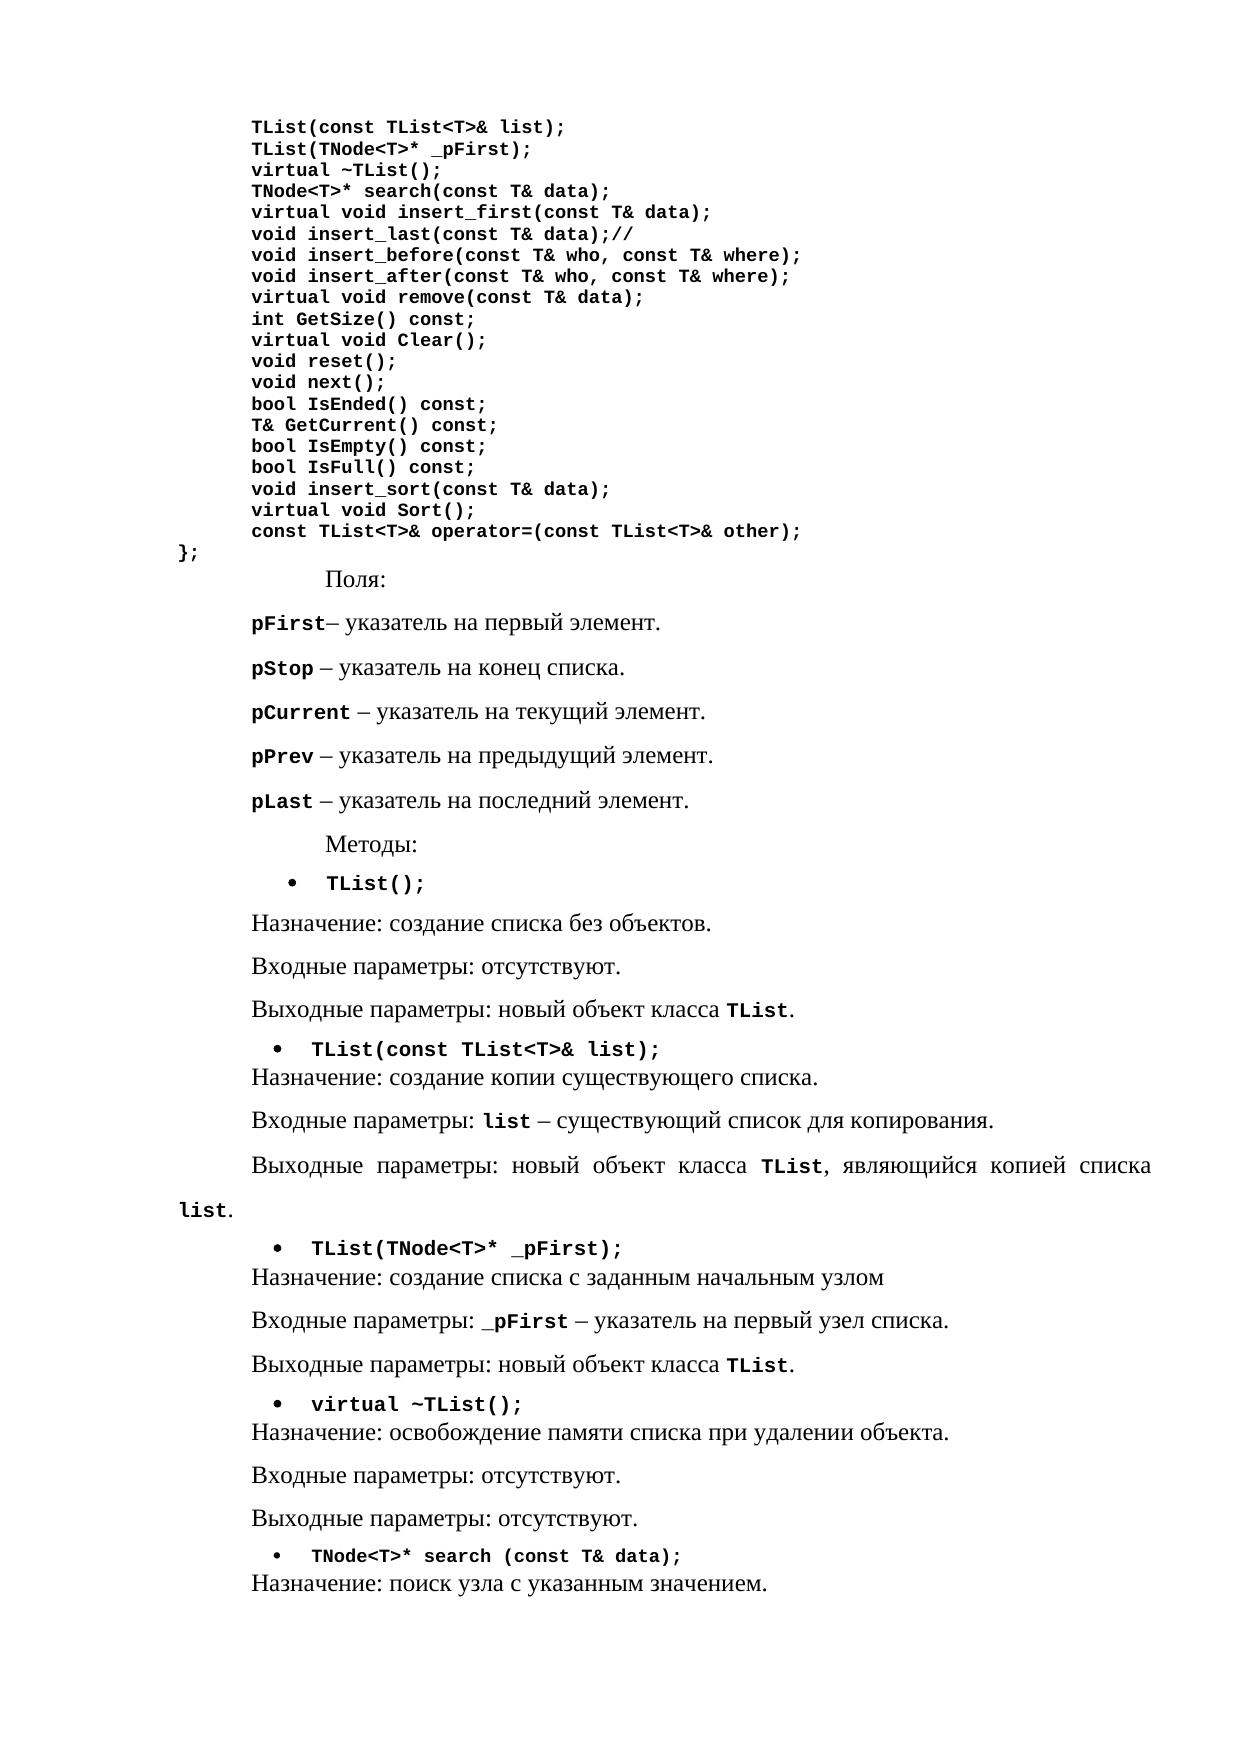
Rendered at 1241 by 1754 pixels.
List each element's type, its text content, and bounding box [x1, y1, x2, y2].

list TList(const TList<T>& list); [274, 1038, 1152, 1062]
text TNode<T>* search(const T& data); [177, 182, 1152, 203]
text Входные параметры: _pFirst – указатель на первый узел списка. [177, 1305, 1152, 1334]
text bool IsEnded() const; [177, 394, 1152, 416]
text Выходные параметры: отсутствуют. [177, 1503, 1152, 1532]
text Выходные параметры: новый объект класса TList. [177, 994, 1152, 1024]
text void reset(); [177, 352, 1152, 373]
text Назначение: создание списка с заданным начальным узлом [177, 1262, 1152, 1290]
text pStop – указатель на конец списка. [177, 652, 1152, 681]
text int GetSize() const; [177, 309, 1152, 331]
text Назначение: создание списка без объектов. [177, 908, 1152, 937]
text TList(const TList<T>& list); [177, 118, 1152, 139]
text pPrev – указатель на предыдущий элемент. [177, 741, 1152, 770]
text bool IsFull() const; [177, 458, 1152, 479]
text void insert_before(const T& who, const T& where); [177, 246, 1152, 267]
text void next(); [177, 373, 1152, 394]
text void insert_after(const T& who, const T& where); [177, 267, 1152, 288]
text pLast – указатель на последний элемент. [177, 785, 1152, 814]
text Назначение: освобождение памяти списка при удалении объекта. [177, 1417, 1152, 1446]
text virtual void remove(const T& data); [177, 288, 1152, 309]
text Методы: [177, 829, 1152, 858]
text pCurrent – указатель на текущий элемент. [177, 696, 1152, 726]
list TList(TNode<T>* _pFirst); [274, 1238, 1152, 1262]
text pFirst– указатель на первый элемент. [177, 607, 1152, 637]
text Входные параметры: отсутствуют. [177, 951, 1152, 980]
text Входные параметры: list – существующий список для копирования. [177, 1105, 1152, 1135]
text Входные параметры: отсутствуют. [177, 1460, 1152, 1489]
text Выходные параметры: новый объект класса TList. [177, 1349, 1152, 1379]
text virtual void insert_first(const T& data); [177, 203, 1152, 224]
list virtual ~TList(); [274, 1393, 1152, 1417]
text void insert_last(const T& data);// [177, 224, 1152, 246]
text }; [177, 543, 1152, 564]
text virtual void Sort(); [177, 501, 1152, 522]
text TList(TNode<T>* _pFirst); [177, 139, 1152, 161]
list TNode<T>* search (const T& data); [274, 1547, 1152, 1568]
text virtual ~TList(); [177, 161, 1152, 182]
text void insert_sort(const T& data); [177, 479, 1152, 501]
text Выходные параметры: новый объект класса TList, являющийся копией списка list. [177, 1150, 1152, 1223]
text Назначение: поиск узла с указанным значением. [177, 1568, 1152, 1597]
text Назначение: создание копии существующего списка. [177, 1062, 1152, 1091]
text Поля: [251, 564, 1152, 593]
text bool IsEmpty() const; [177, 437, 1152, 458]
text virtual void Clear(); [177, 331, 1152, 352]
text T& GetCurrent() const; [177, 416, 1152, 437]
list TList(); [288, 872, 1152, 896]
text const TList<T>& operator=(const TList<T>& other); [177, 522, 1152, 543]
